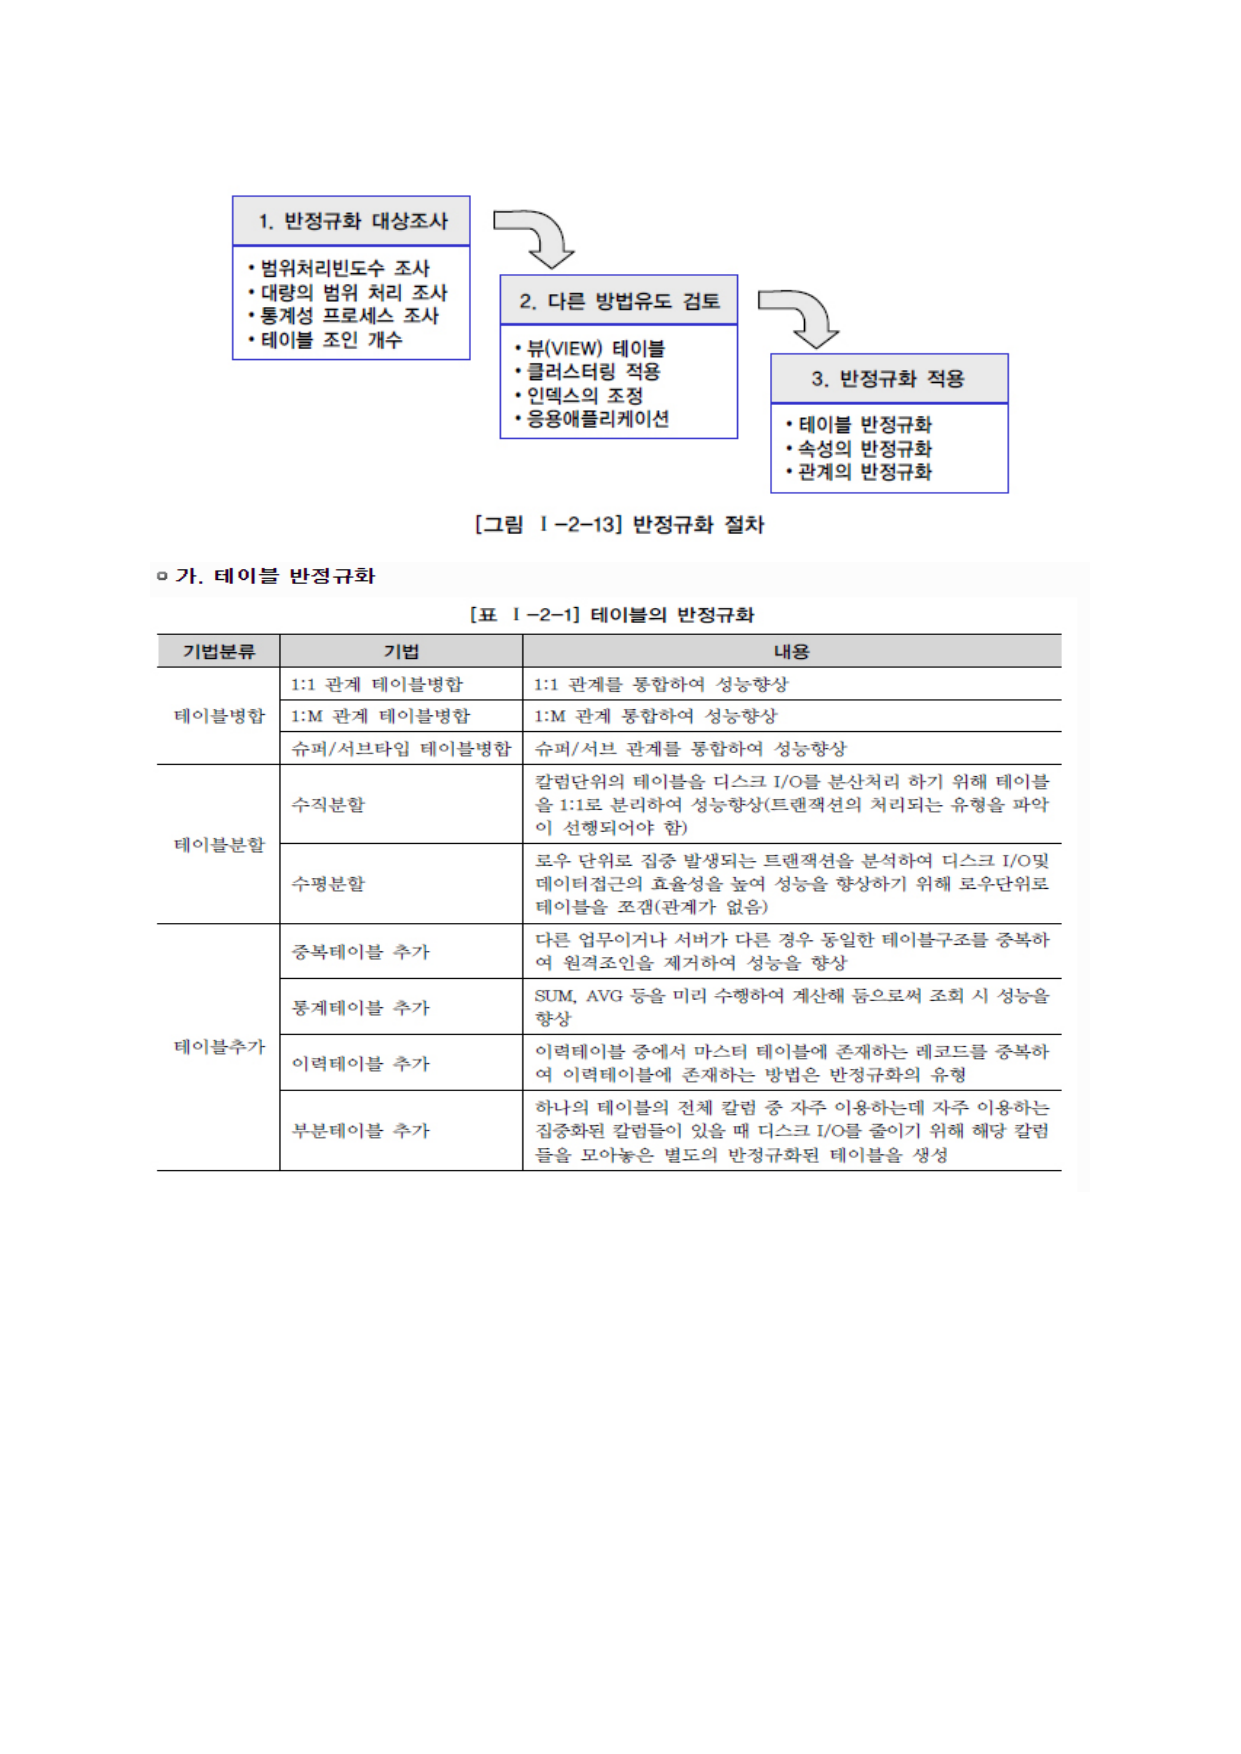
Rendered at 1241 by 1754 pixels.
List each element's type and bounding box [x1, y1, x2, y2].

picture [150, 562, 1091, 1192]
picture [214, 177, 1026, 544]
